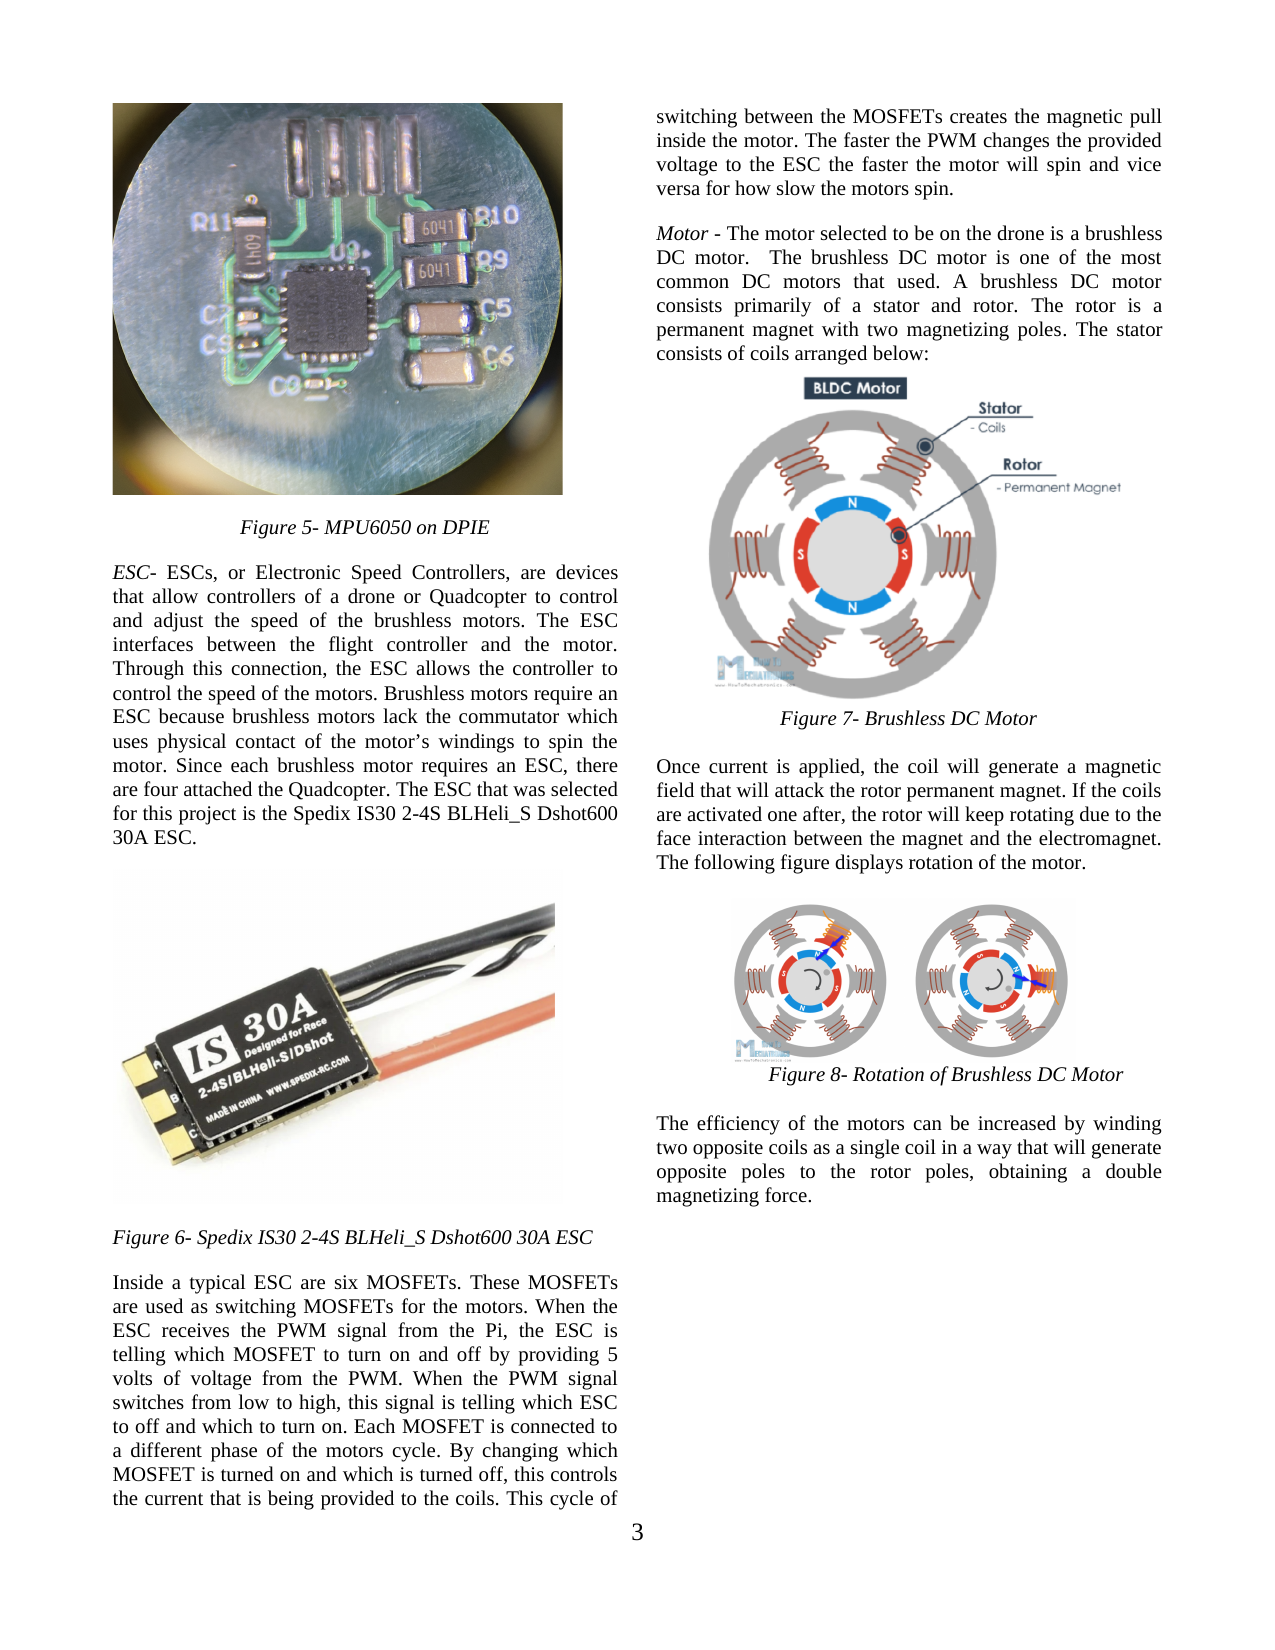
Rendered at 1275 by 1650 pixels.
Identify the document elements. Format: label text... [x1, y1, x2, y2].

text Figure 8- Rotation of Brushless DC Motor [656, 1062, 1162, 1086]
text Figure 5- MPU6050 on DPIE [112, 515, 619, 539]
text Inside a typical ESC are six MOSFETs. These MOSFETs are used as switching MOSFETs for the motors. When the ESC receives the PWM signal from the Pi, the ESC is telling which MOSFET to turn on and off by providing 5 volts of voltage from the PWM. When the PWM signal switches from low to high, this signal is telling which ESC to off and which to turn on. Each MOSFET is connected to a different phase of the motors cycle. By changing which MOSFET is turned on and which is turned off, this controls the current that is being provided to the coils. This cycle of switching between the MOSFETs creates the magnetic pull inside the motor. The faster the PWM changes the provided voltage to the ESC the faster the motor will spin and vice versa for how slow the motors spin. [656, 104, 1162, 200]
picture [731, 898, 1077, 1063]
text Motor - The motor selected to be on the drone is a brushless DC motor. The brushless DC motor is one of the most common DC motors that used. A brushless DC motor consists primarily of a stator and rotor. The rotor is a permanent magnet with two magnetizing poles. The stator consists of coils arranged below: [656, 221, 1162, 365]
picture [656, 365, 1141, 706]
text Once current is applied, the coil will generate a magnetic field that will attack the rotor permanent magnet. If the coils are activated one after, the rotor will keep rotating due to the face interaction between the magnet and the electromagnet. The following figure displays rotation of the motor. [656, 754, 1162, 874]
text Figure 6- Spedix IS30 2-4S BLHeli_S Dshot600 30A ESC [112, 1225, 619, 1249]
picture [112, 103, 563, 495]
text Figure 7- Brushless DC Motor [656, 706, 1162, 730]
text Inside a typical ESC are six MOSFETs. These MOSFETs are used as switching MOSFETs for the motors. When the ESC receives the PWM signal from the Pi, the ESC is telling which MOSFET to turn on and off by providing 5 volts of voltage from the PWM. When the PWM signal switches from low to high, this signal is telling which ESC to off and which to turn on. Each MOSFET is connected to a different phase of the motors cycle. By changing which MOSFET is turned on and which is turned off, this controls the current that is being provided to the coils. This cycle of switching between the MOSFETs creates the magnetic pull inside the motor. The faster the PWM changes the provided voltage to the ESC the faster the motor will spin and vice versa for how slow the motors spin. [112, 1270, 619, 1510]
text The efficiency of the motors can be increased by winding two opposite coils as a single coil in a way that will generate opposite poles to the rotor poles, obtaining a double magnetizing force. [656, 1111, 1162, 1207]
text ESC- ESCs, or Electronic Speed Controllers, are devices that allow controllers of a drone or Quadcopter to control and adjust the speed of the brushless motors. The ESC interfaces between the flight controller and the motor. Through this connection, the ESC allows the controller to control the speed of the motors. Brushless motors require an ESC because brushless motors lack the commutator which uses physical contact of the motor’s windings to spin the motor. Since each brushless motor requires an ESC, there are four attached the Quadcopter. The ESC that was selected for this project is the Spedix IS30 2-4S BLHeli_S Dshot600 30A ESC. [112, 560, 619, 849]
picture [112, 869, 563, 1204]
